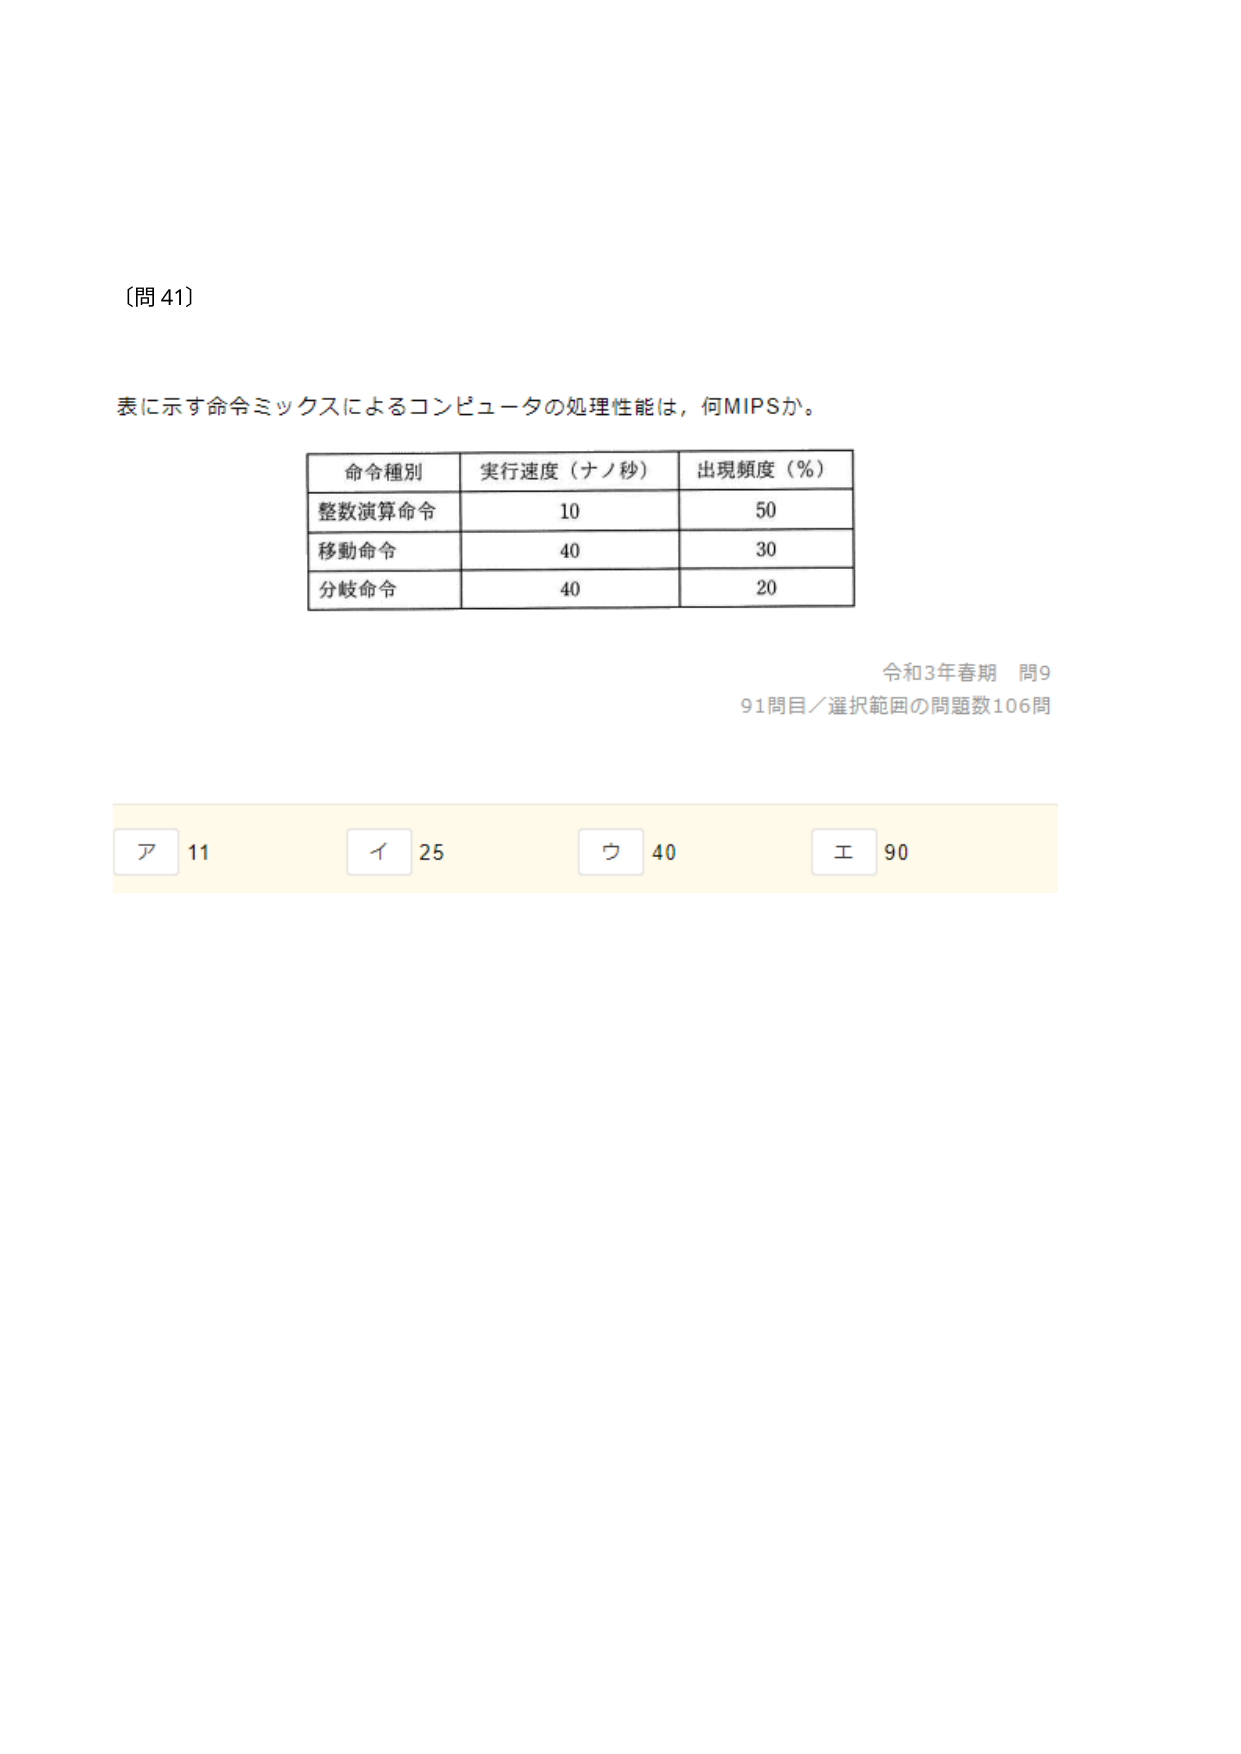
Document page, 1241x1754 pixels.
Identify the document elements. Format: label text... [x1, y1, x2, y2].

picture [112, 389, 1058, 893]
text 〔問41〕 [112, 277, 1128, 314]
